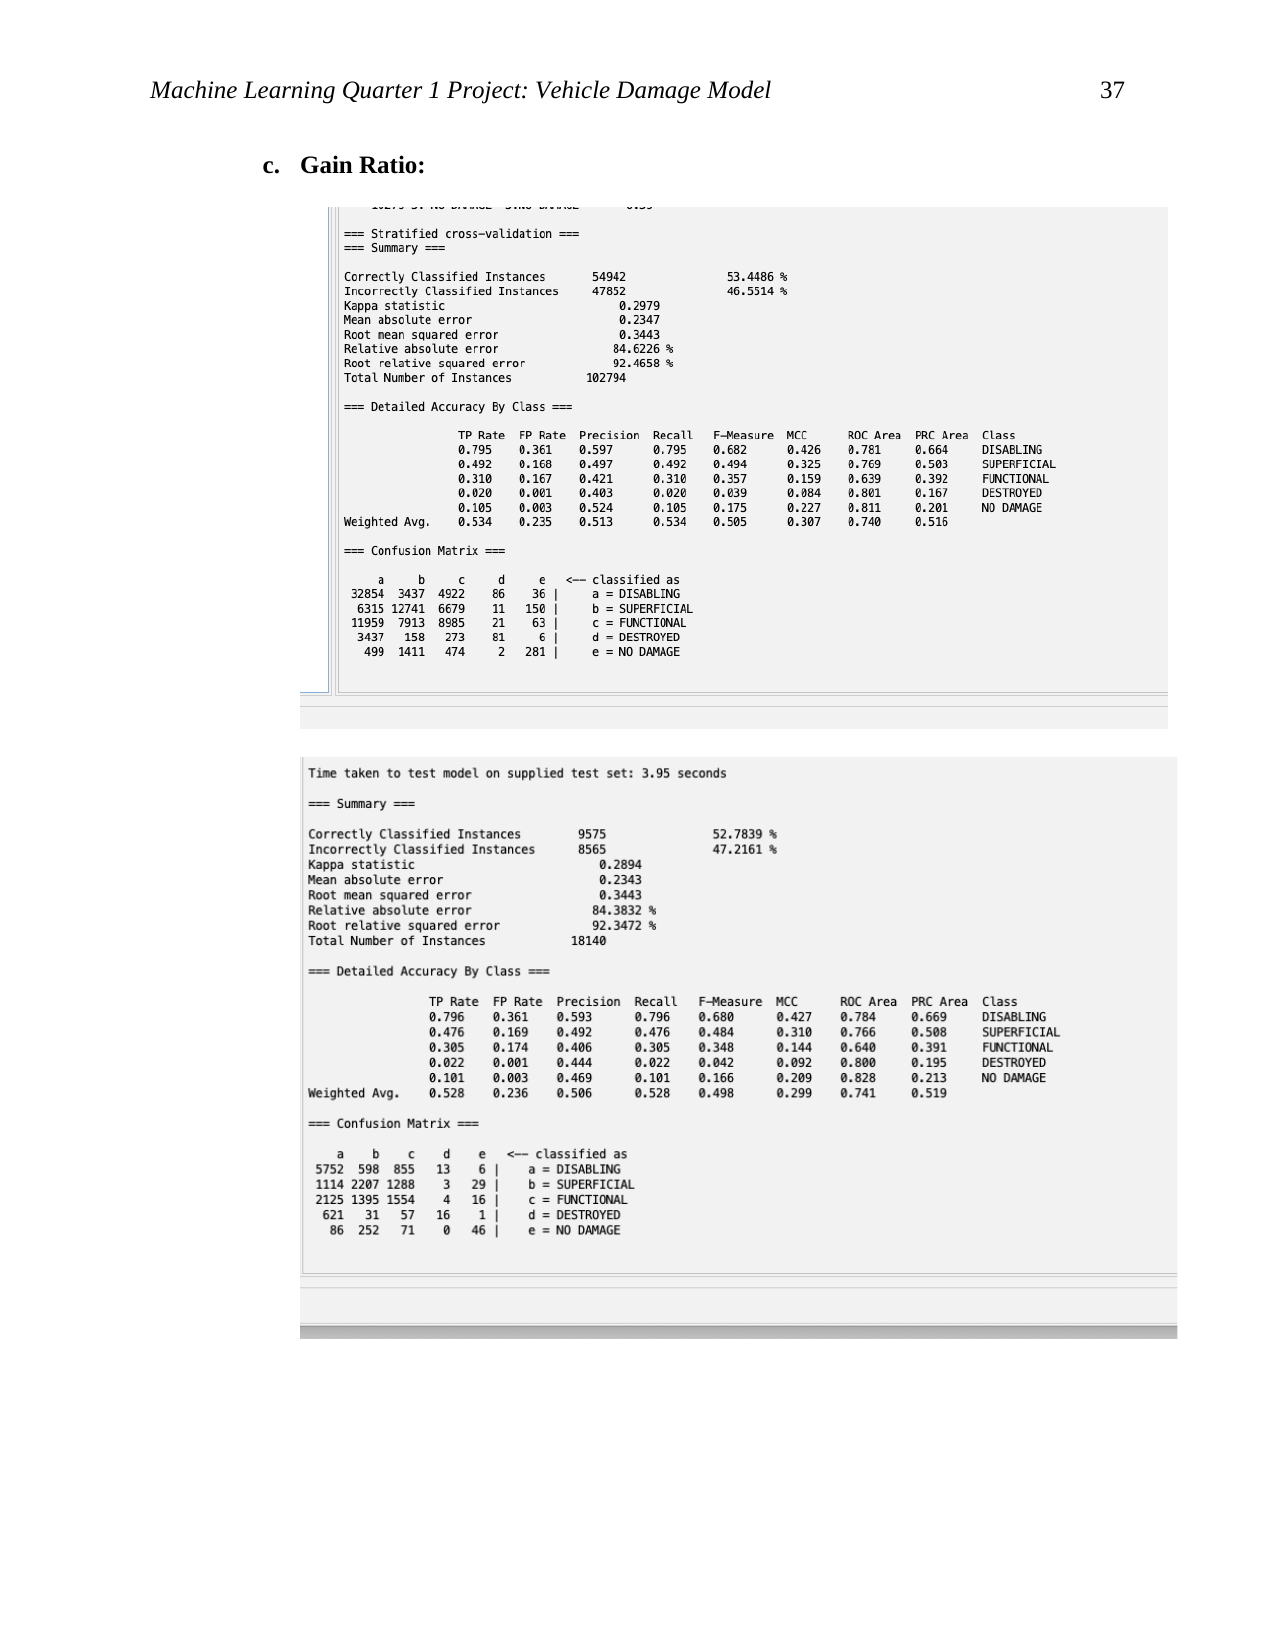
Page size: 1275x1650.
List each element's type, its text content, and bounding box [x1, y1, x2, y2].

picture [300, 757, 1178, 1339]
picture [300, 207, 1168, 729]
list Gain Ratio: [262, 150, 1125, 179]
